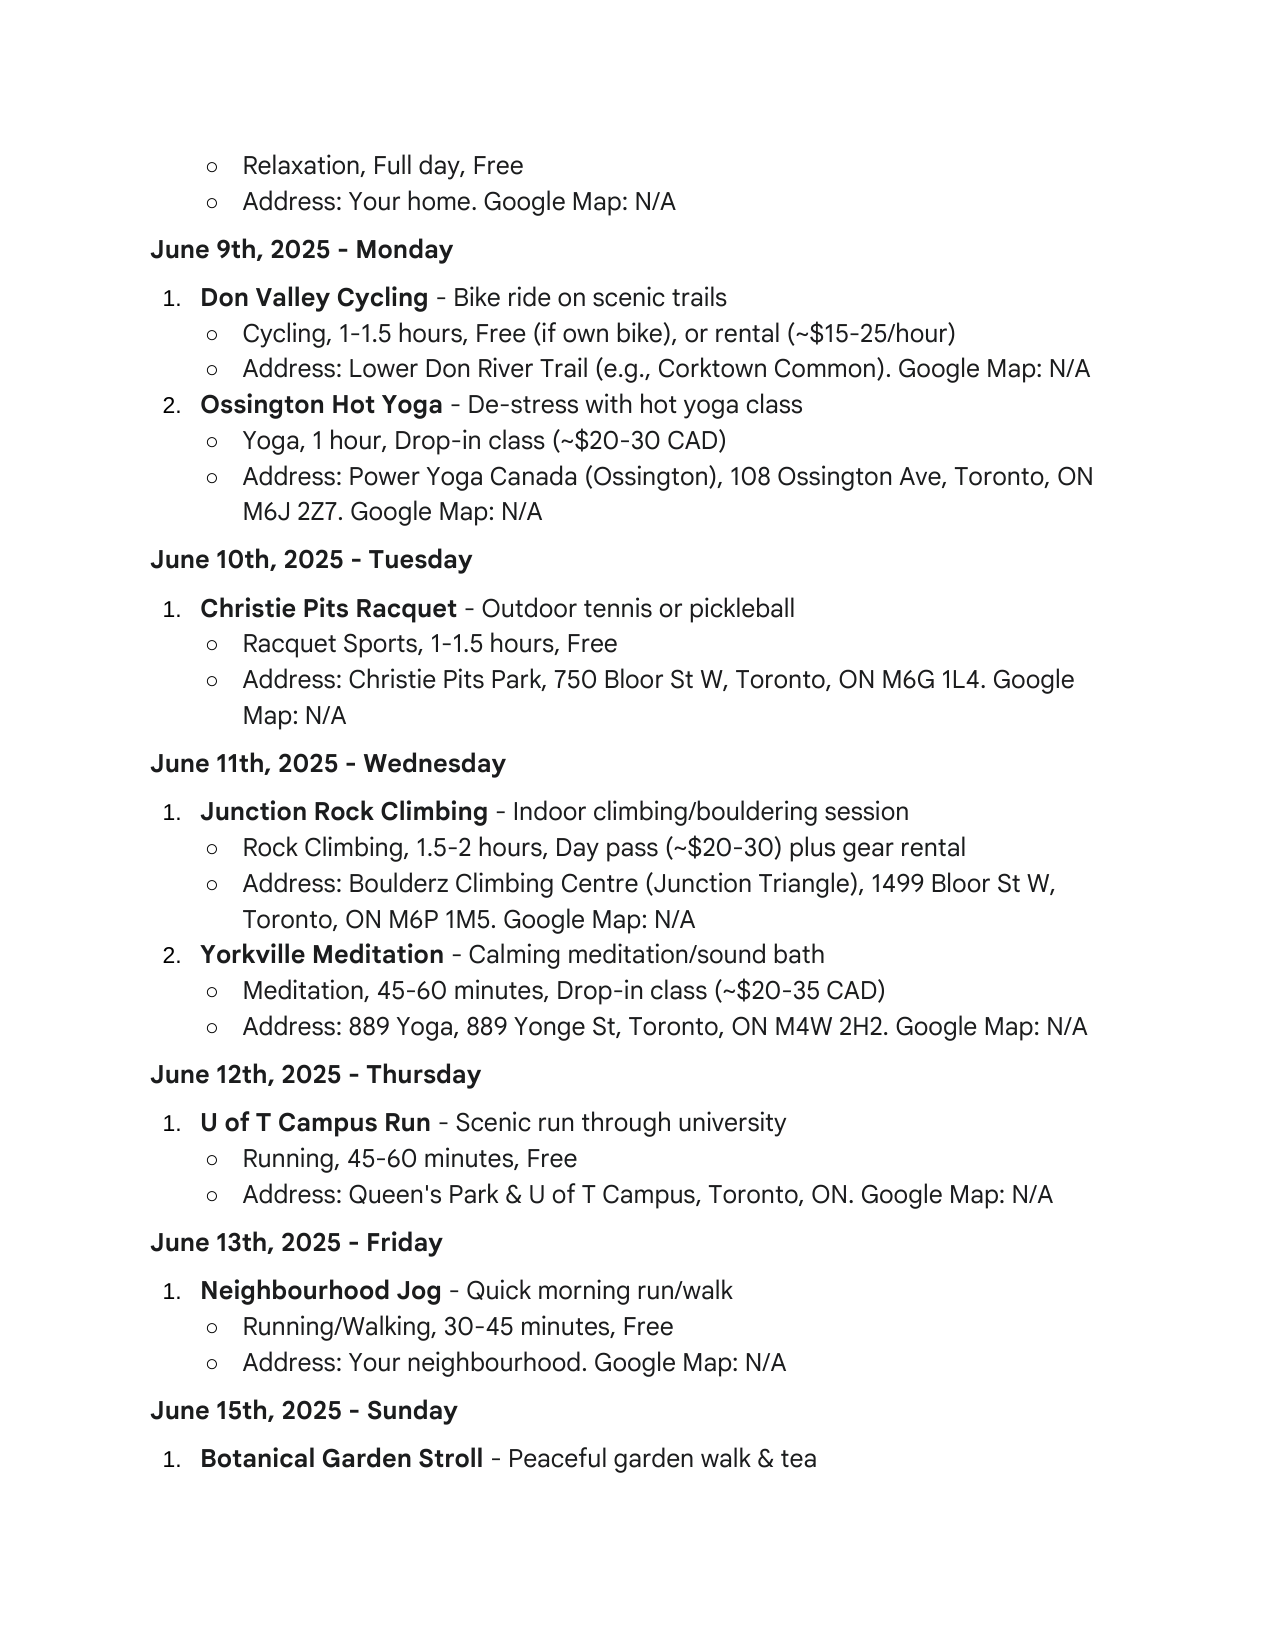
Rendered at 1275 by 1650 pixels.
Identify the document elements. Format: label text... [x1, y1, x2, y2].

list Address: Power Yoga Canada (Ossington), 108 Ossington Ave, Toronto, ON M6J 2Z7. Google Map: N/A [205, 461, 1125, 528]
list Address: Christie Pits Park, 750 Bloor St W, Toronto, ON M6G 1L4. Google Map: N/A [205, 664, 1125, 732]
list Address: Your home. Google Map: N/A [205, 186, 1125, 217]
list Relaxation, Full day, Free [205, 150, 1125, 181]
text June 13th, 2025 - Friday [150, 1227, 1125, 1258]
list Address: Your neighbourhood. Google Map: N/A [205, 1347, 1125, 1378]
list Running/Walking, 30-45 minutes, Free [205, 1311, 1125, 1342]
text June 15th, 2025 - Sunday [150, 1395, 1125, 1426]
list U of T Campus Run - Scenic run through university [162, 1107, 1125, 1139]
list Address: Boulderz Climbing Centre (Junction Triangle), 1499 Bloor St W, Toronto, ON M6P 1M5. Google Map: N/A [205, 868, 1125, 935]
list Address: 889 Yoga, 889 Yonge St, Toronto, ON M4W 2H2. Google Map: N/A [205, 1011, 1125, 1042]
list Address: Lower Don River Trail (e.g., Corktown Common). Google Map: N/A [205, 354, 1125, 385]
text June 11th, 2025 - Wednesday [150, 748, 1125, 780]
list Racquet Sports, 1-1.5 hours, Free [205, 629, 1125, 660]
text June 12th, 2025 - Thursday [150, 1059, 1125, 1091]
list Yoga, 1 hour, Drop-in class (~$20-30 CAD) [205, 425, 1125, 456]
list Botanical Garden Stroll - Peaceful garden walk & tea [162, 1443, 1125, 1475]
list Christie Pits Racquet - Outdoor tennis or pickleball [162, 593, 1125, 624]
text June 10th, 2025 - Tuesday [150, 545, 1125, 576]
list Address: Queen's Park & U of T Campus, Toronto, ON. Google Map: N/A [205, 1179, 1125, 1210]
list Running, 45-60 minutes, Free [205, 1143, 1125, 1174]
list Don Valley Cycling - Bike ride on scenic trails [162, 282, 1125, 313]
list Meditation, 45-60 minutes, Drop-in class (~$20-35 CAD) [205, 975, 1125, 1007]
text June 9th, 2025 - Monday [150, 234, 1125, 265]
list Junction Rock Climbing - Indoor climbing/bouldering session [162, 797, 1125, 828]
list Cycling, 1-1.5 hours, Free (if own bike), or rental (~$15-25/hour) [205, 318, 1125, 349]
list Ossington Hot Yoga - De-stress with hot yoga class [162, 389, 1125, 421]
list Rock Climbing, 1.5-2 hours, Day pass (~$20-30) plus gear rental [205, 832, 1125, 864]
list Yorkville Meditation - Calming meditation/sound bath [162, 939, 1125, 971]
list Neighbourhood Jog - Quick morning run/walk [162, 1275, 1125, 1307]
